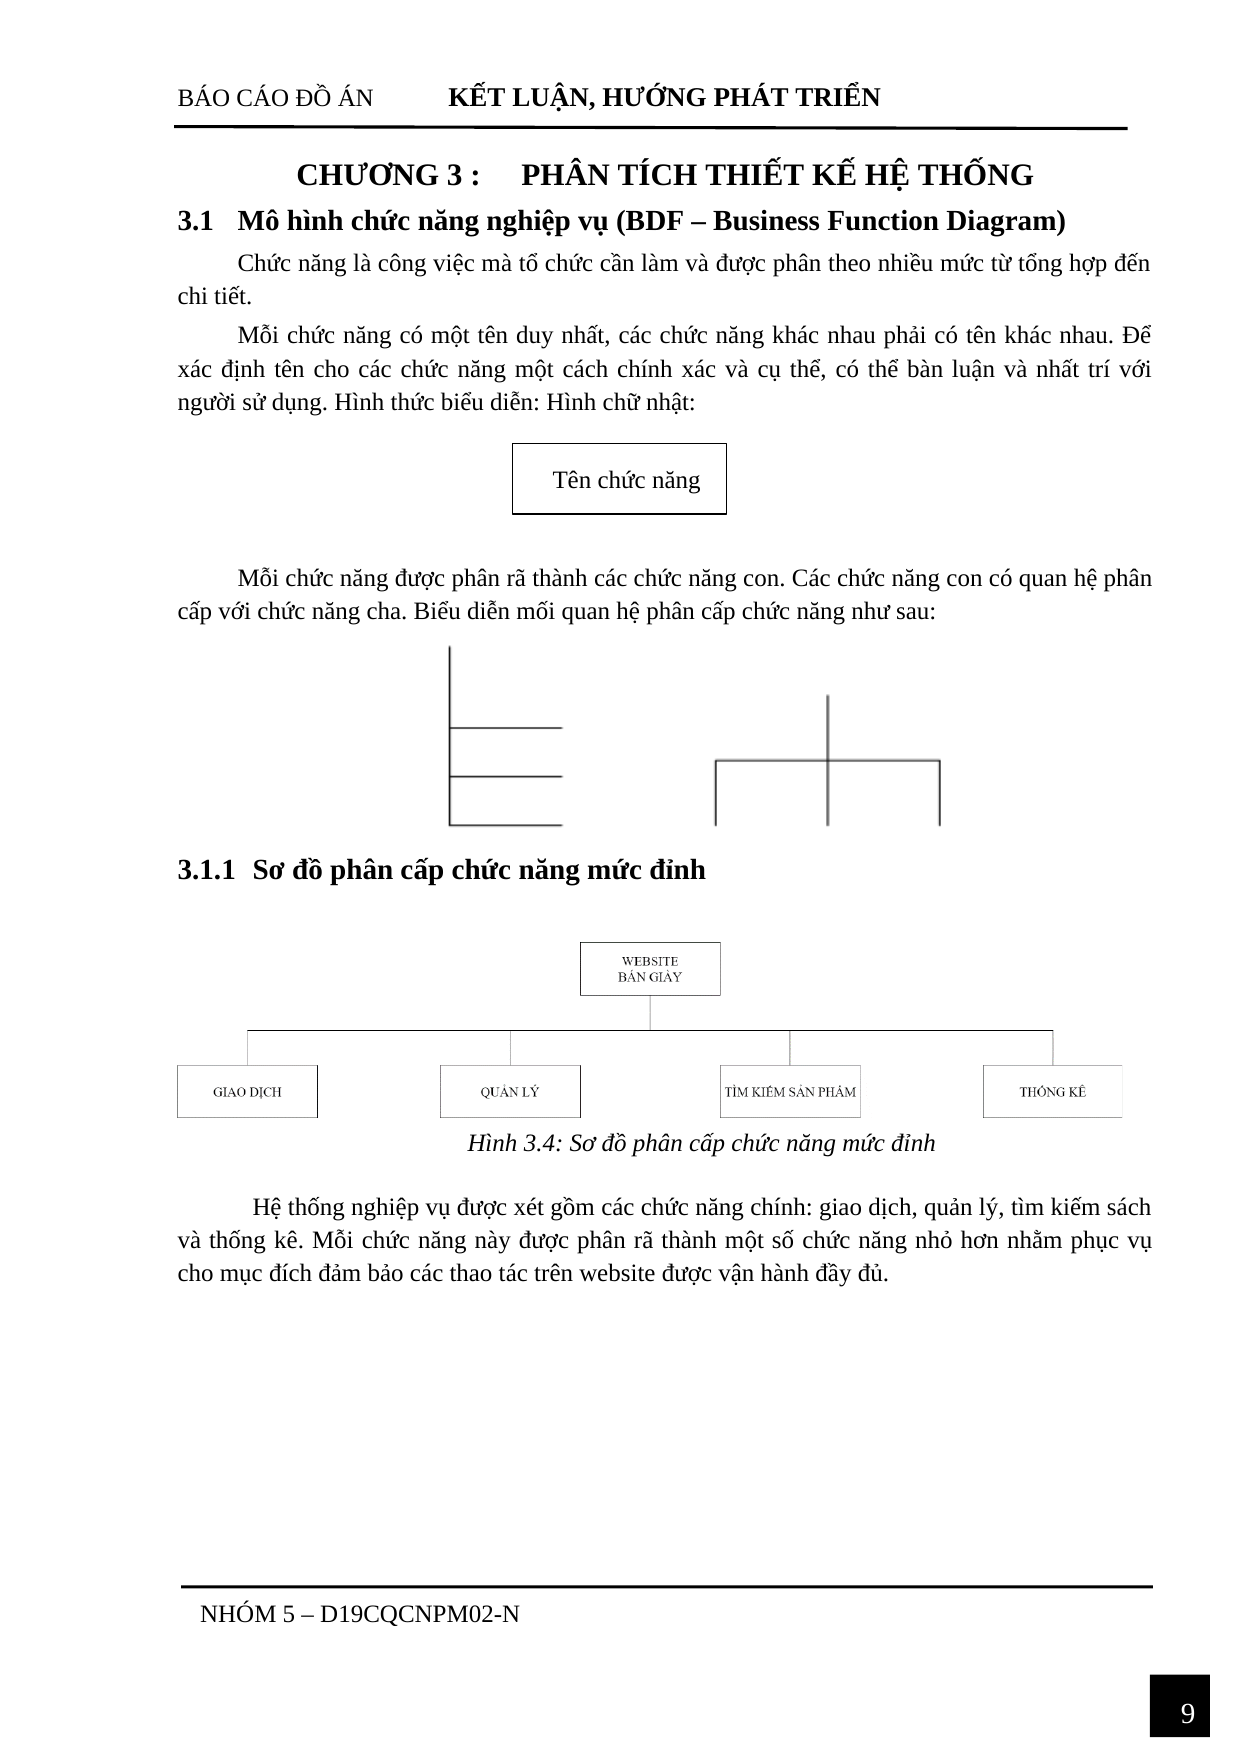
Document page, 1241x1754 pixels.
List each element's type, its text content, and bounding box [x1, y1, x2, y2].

text Mỗi chức năng được phân rã thành các chức năng con. Các chức năng con có quan hệ phân cấp với chức năng cha. Biểu diễn mối quan hệ phân cấp chức năng như sau: [177, 563, 1153, 625]
text Mỗi chức năng có một tên duy nhất, các chức năng khác nhau phải có tên khác nhau. Để xác định tên cho các chức năng một cách chính xác và cụ thể, có thể bàn luận và nhất trí với người sử dụng. Hình thức biểu diễn: Hình chữ nhật: [177, 321, 1153, 415]
subtitle PHÂN TÍCH THIẾT KẾ HỆ THỐNG [177, 156, 1153, 192]
text Hệ thống nghiệp vụ được xét gồm các chức năng chính: giao dịch, quản lý, tìm kiếm sách và thống kê. Mỗi chức năng này được phân rã thành một số chức năng nhỏ hơn nhằm phục vụ cho mục đích đảm bảo các thao tác trên website được vận hành đầy đủ. [177, 1192, 1153, 1287]
picture [425, 635, 966, 842]
text Chức năng là công việc mà tổ chức cần làm và được phân theo nhiều mức từ tổng hợp đến chi tiết. [177, 248, 1153, 310]
subtitle Sơ đồ phân cấp chức năng mức đỉnh [177, 852, 1153, 886]
picture [177, 942, 1123, 1118]
text Tên chức năng [177, 465, 1153, 552]
subtitle Mô hình chức năng nghiệp vụ (BDF – Business Function Diagram) [177, 203, 1153, 237]
